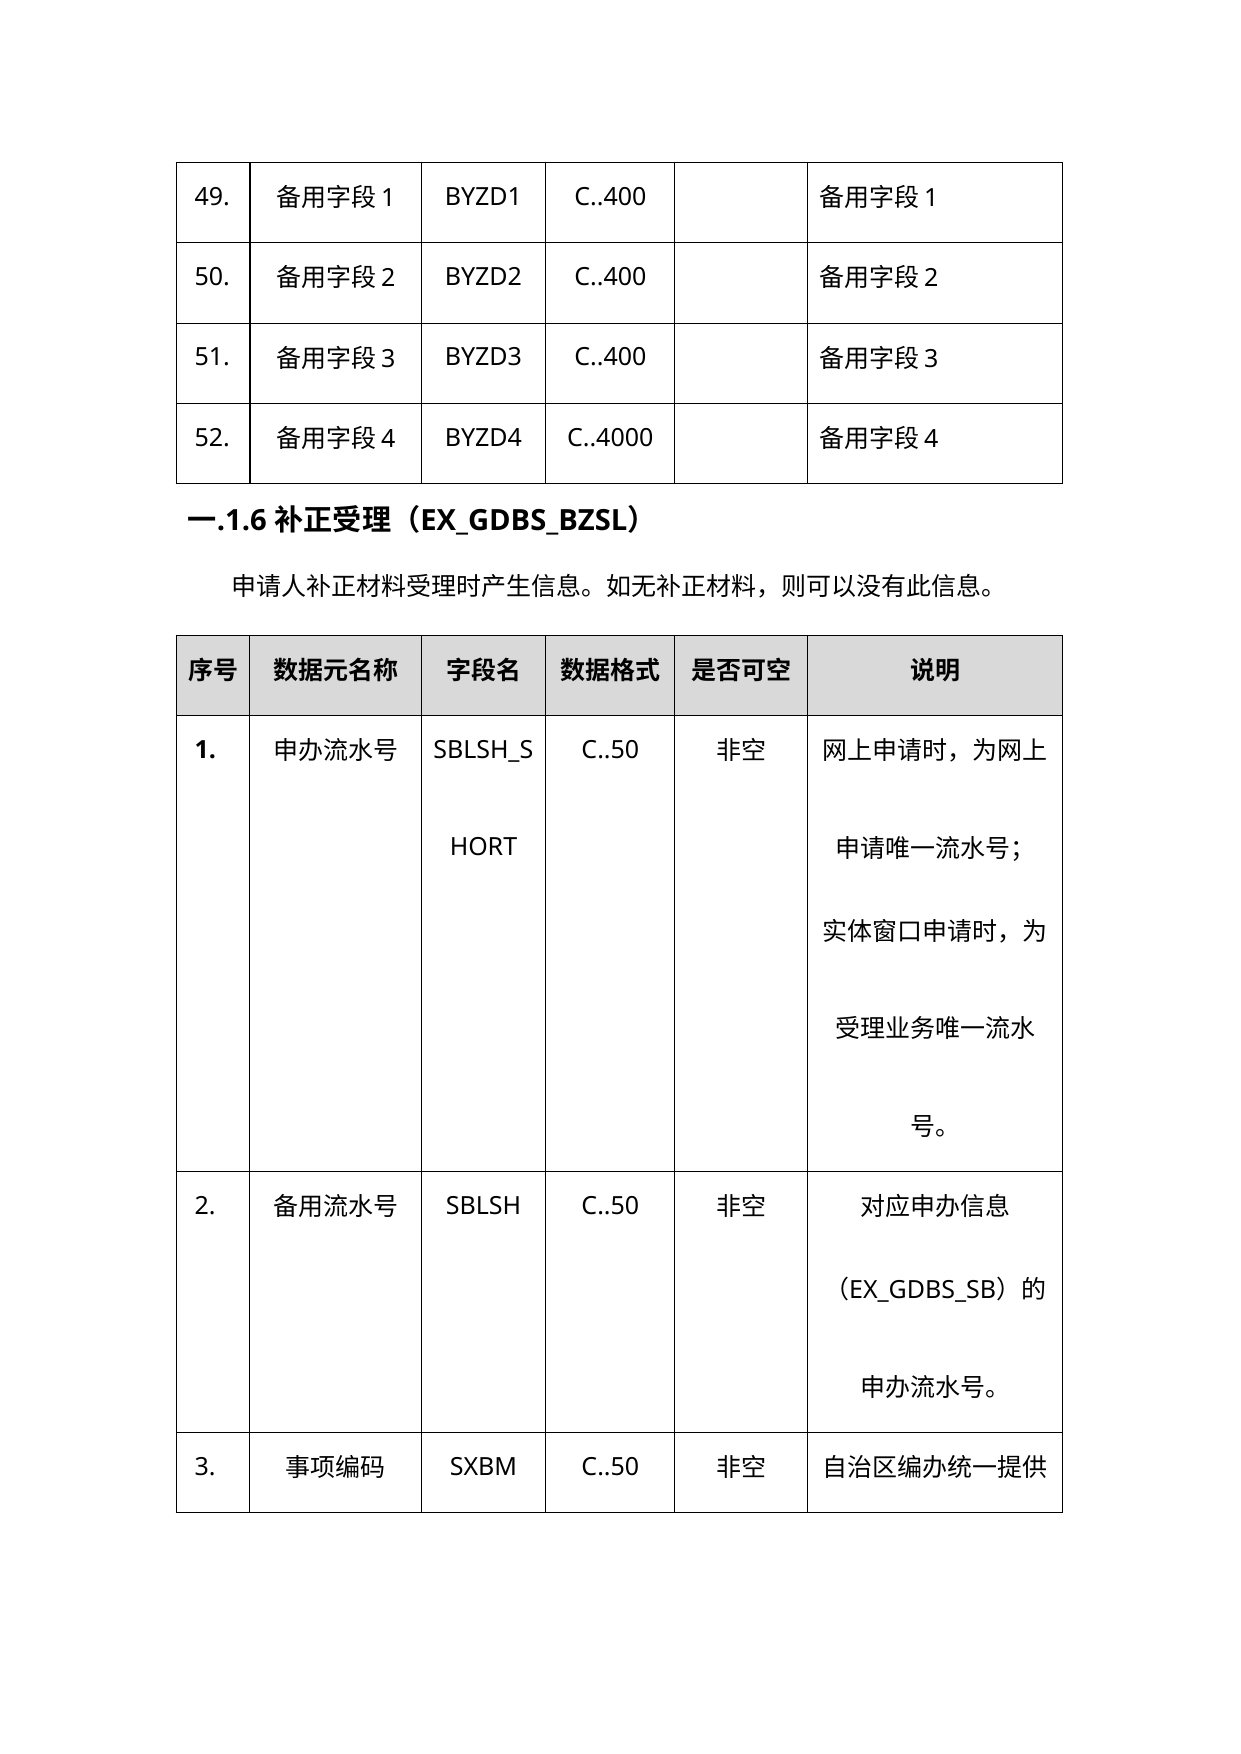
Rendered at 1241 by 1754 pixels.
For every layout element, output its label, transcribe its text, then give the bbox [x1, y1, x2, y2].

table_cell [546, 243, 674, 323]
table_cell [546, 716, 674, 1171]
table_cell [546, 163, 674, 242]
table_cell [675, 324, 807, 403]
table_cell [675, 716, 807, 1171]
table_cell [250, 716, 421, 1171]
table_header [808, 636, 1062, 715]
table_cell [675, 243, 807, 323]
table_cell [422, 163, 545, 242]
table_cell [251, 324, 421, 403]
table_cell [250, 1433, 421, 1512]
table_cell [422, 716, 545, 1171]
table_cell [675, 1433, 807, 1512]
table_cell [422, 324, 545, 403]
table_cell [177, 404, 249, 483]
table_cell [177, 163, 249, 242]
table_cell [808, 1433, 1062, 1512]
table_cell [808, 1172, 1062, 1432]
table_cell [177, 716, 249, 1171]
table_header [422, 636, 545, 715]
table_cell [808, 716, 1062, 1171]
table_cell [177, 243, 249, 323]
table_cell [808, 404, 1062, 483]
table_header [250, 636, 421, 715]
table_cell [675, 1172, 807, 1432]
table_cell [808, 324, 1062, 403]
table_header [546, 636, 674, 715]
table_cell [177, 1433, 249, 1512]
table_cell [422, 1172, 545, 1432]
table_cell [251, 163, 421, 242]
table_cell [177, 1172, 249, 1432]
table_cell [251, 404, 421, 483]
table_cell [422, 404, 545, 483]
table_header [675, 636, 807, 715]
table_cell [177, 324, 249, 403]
text 申请人补正材料受理时产生信息。如无补正材料，则可以没有此信息。 [187, 552, 1053, 617]
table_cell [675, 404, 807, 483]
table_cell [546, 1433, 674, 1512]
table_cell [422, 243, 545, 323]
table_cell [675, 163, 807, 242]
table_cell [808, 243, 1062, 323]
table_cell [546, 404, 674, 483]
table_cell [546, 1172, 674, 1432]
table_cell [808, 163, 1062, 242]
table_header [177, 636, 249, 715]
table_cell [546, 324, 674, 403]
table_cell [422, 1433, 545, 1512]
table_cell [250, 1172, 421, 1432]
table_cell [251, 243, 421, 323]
subtitle 补正受理（EX_GDBS_BZSL） [187, 497, 1053, 539]
